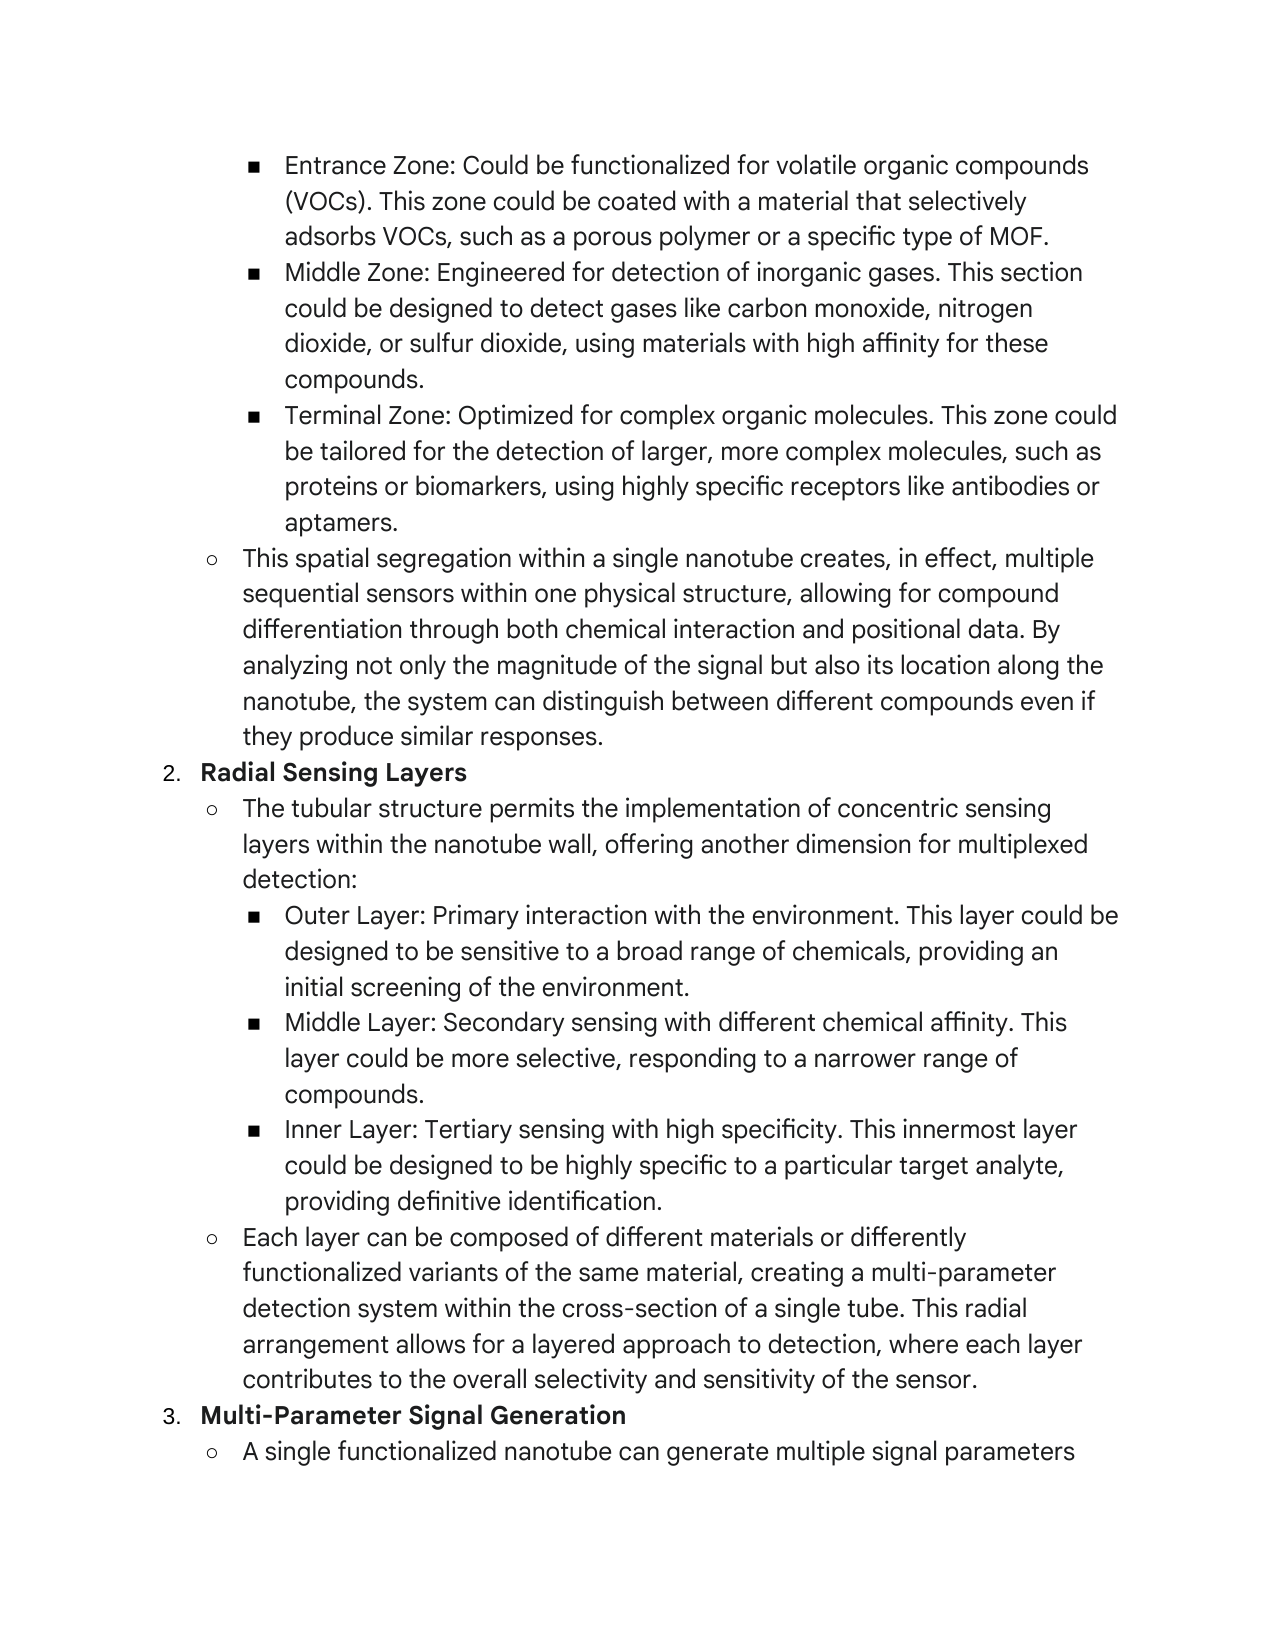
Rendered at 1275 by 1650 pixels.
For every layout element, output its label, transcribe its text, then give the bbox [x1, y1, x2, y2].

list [205, 1436, 1125, 1468]
list Each layer can be composed of different materials or differently functionalized variants of the same material, creating a multi-parameter detection system within the cross-section of a single tube. This radial arrangement allows for a layered approach to detection, where each layer contributes to the overall selectivity and sensitivity of the sensor. [205, 1222, 1125, 1396]
list The tubular structure permits the implementation of concentric sensing layers within the nanotube wall, offering another dimension for multiplexed detection: [205, 793, 1125, 896]
list Radial Sensing Layers [162, 757, 1125, 789]
list Middle Layer: Secondary sensing with different chemical affinity. This layer could be more selective, responding to a narrower range of compounds. [247, 1007, 1125, 1110]
list Terminal Zone: Optimized for complex organic molecules. This zone could be tailored for the detection of larger, more complex molecules, such as proteins or biomarkers, using highly specific receptors like antibodies or aptamers. [247, 400, 1125, 539]
list Middle Zone: Engineered for detection of inorganic gases. This section could be designed to detect gases like carbon monoxide, nitrogen dioxide, or sulfur dioxide, using materials with high affinity for these compounds. [247, 257, 1125, 396]
list Entrance Zone: Could be functionalized for volatile organic compounds (VOCs). This zone could be coated with a material that selectively adsorbs VOCs, such as a porous polymer or a specific type of MOF. [247, 150, 1125, 253]
list This spatial segregation within a single nanotube creates, in effect, multiple sequential sensors within one physical structure, allowing for compound differentiation through both chemical interaction and positional data. By analyzing not only the magnitude of the signal but also its location along the nanotube, the system can distinguish between different compounds even if they produce similar responses. [205, 543, 1125, 753]
list Multi-Parameter Signal Generation [162, 1401, 1125, 1432]
list Outer Layer: Primary interaction with the environment. This layer could be designed to be sensitive to a broad range of chemicals, providing an initial screening of the environment. [247, 900, 1125, 1003]
list Inner Layer: Tertiary sensing with high specificity. This innermost layer could be designed to be highly specific to a particular target analyte, providing definitive identification. [247, 1115, 1125, 1217]
